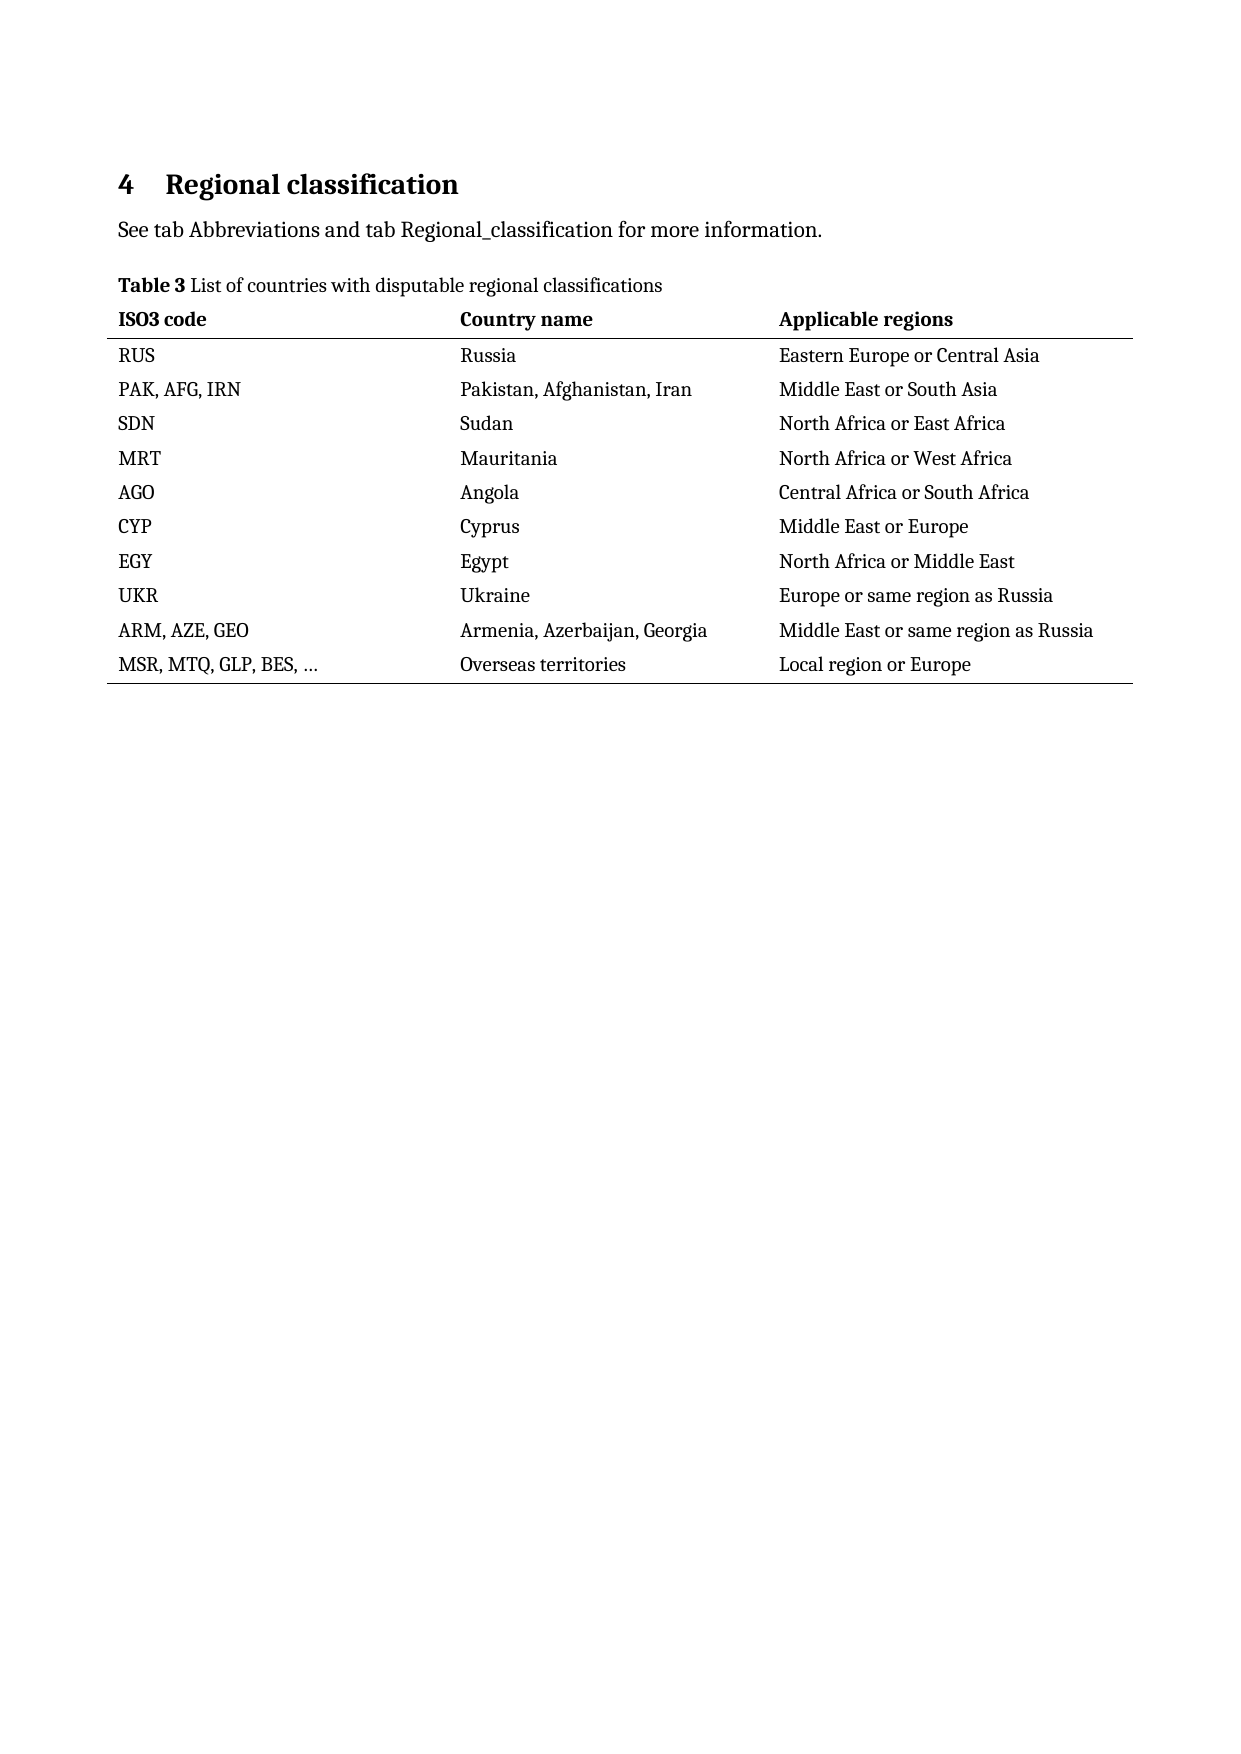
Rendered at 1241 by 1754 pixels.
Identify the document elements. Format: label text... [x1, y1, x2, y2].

table_cell Mauritania [449, 442, 768, 477]
table_cell PAK, AFG, IRN [107, 374, 449, 408]
table_cell Sudan [449, 408, 768, 442]
table_cell Russia [449, 339, 768, 373]
table_cell North Africa or Middle East [768, 545, 1133, 580]
table_cell Ukraine [449, 580, 768, 614]
table_cell CYP [107, 511, 449, 545]
table_header Applicable regions [768, 304, 1133, 338]
table_cell Angola [449, 477, 768, 511]
table_header Country name [449, 304, 768, 338]
table_cell Eastern Europe or Central Asia [768, 339, 1133, 373]
table_cell UKR [107, 580, 449, 614]
table_cell Overseas territories [449, 649, 768, 683]
table_cell ARM, AZE, GEO [107, 614, 449, 648]
table_cell Cyprus [449, 511, 768, 545]
table_cell Pakistan, Afghanistan, Iran [449, 374, 768, 408]
text See tab Abbreviations and tab Regional_classification for more information. [118, 217, 1122, 243]
table_cell Europe or same region as Russia [768, 580, 1133, 614]
table_cell North Africa or East Africa [768, 408, 1133, 442]
subtitle Regional classification [118, 168, 1122, 202]
table_cell Egypt [449, 545, 768, 580]
table_cell Middle East or South Asia [768, 374, 1133, 408]
table_cell MSR, MTQ, GLP, BES, … [107, 649, 449, 683]
text Table 3 List of countries with disputable regional classifications [118, 274, 1122, 298]
table_cell AGO [107, 477, 449, 511]
table_cell RUS [107, 339, 449, 373]
table_cell Middle East or same region as Russia [768, 614, 1133, 648]
table_cell North Africa or West Africa [768, 442, 1133, 477]
table_cell Armenia, Azerbaijan, Georgia [449, 614, 768, 648]
table_cell MRT [107, 442, 449, 477]
table_cell Middle East or Europe [768, 511, 1133, 545]
table_cell EGY [107, 545, 449, 580]
table_cell SDN [107, 408, 449, 442]
table_cell Central Africa or South Africa [768, 477, 1133, 511]
table_cell Local region or Europe [768, 649, 1133, 683]
table_header ISO3 code [107, 304, 449, 338]
